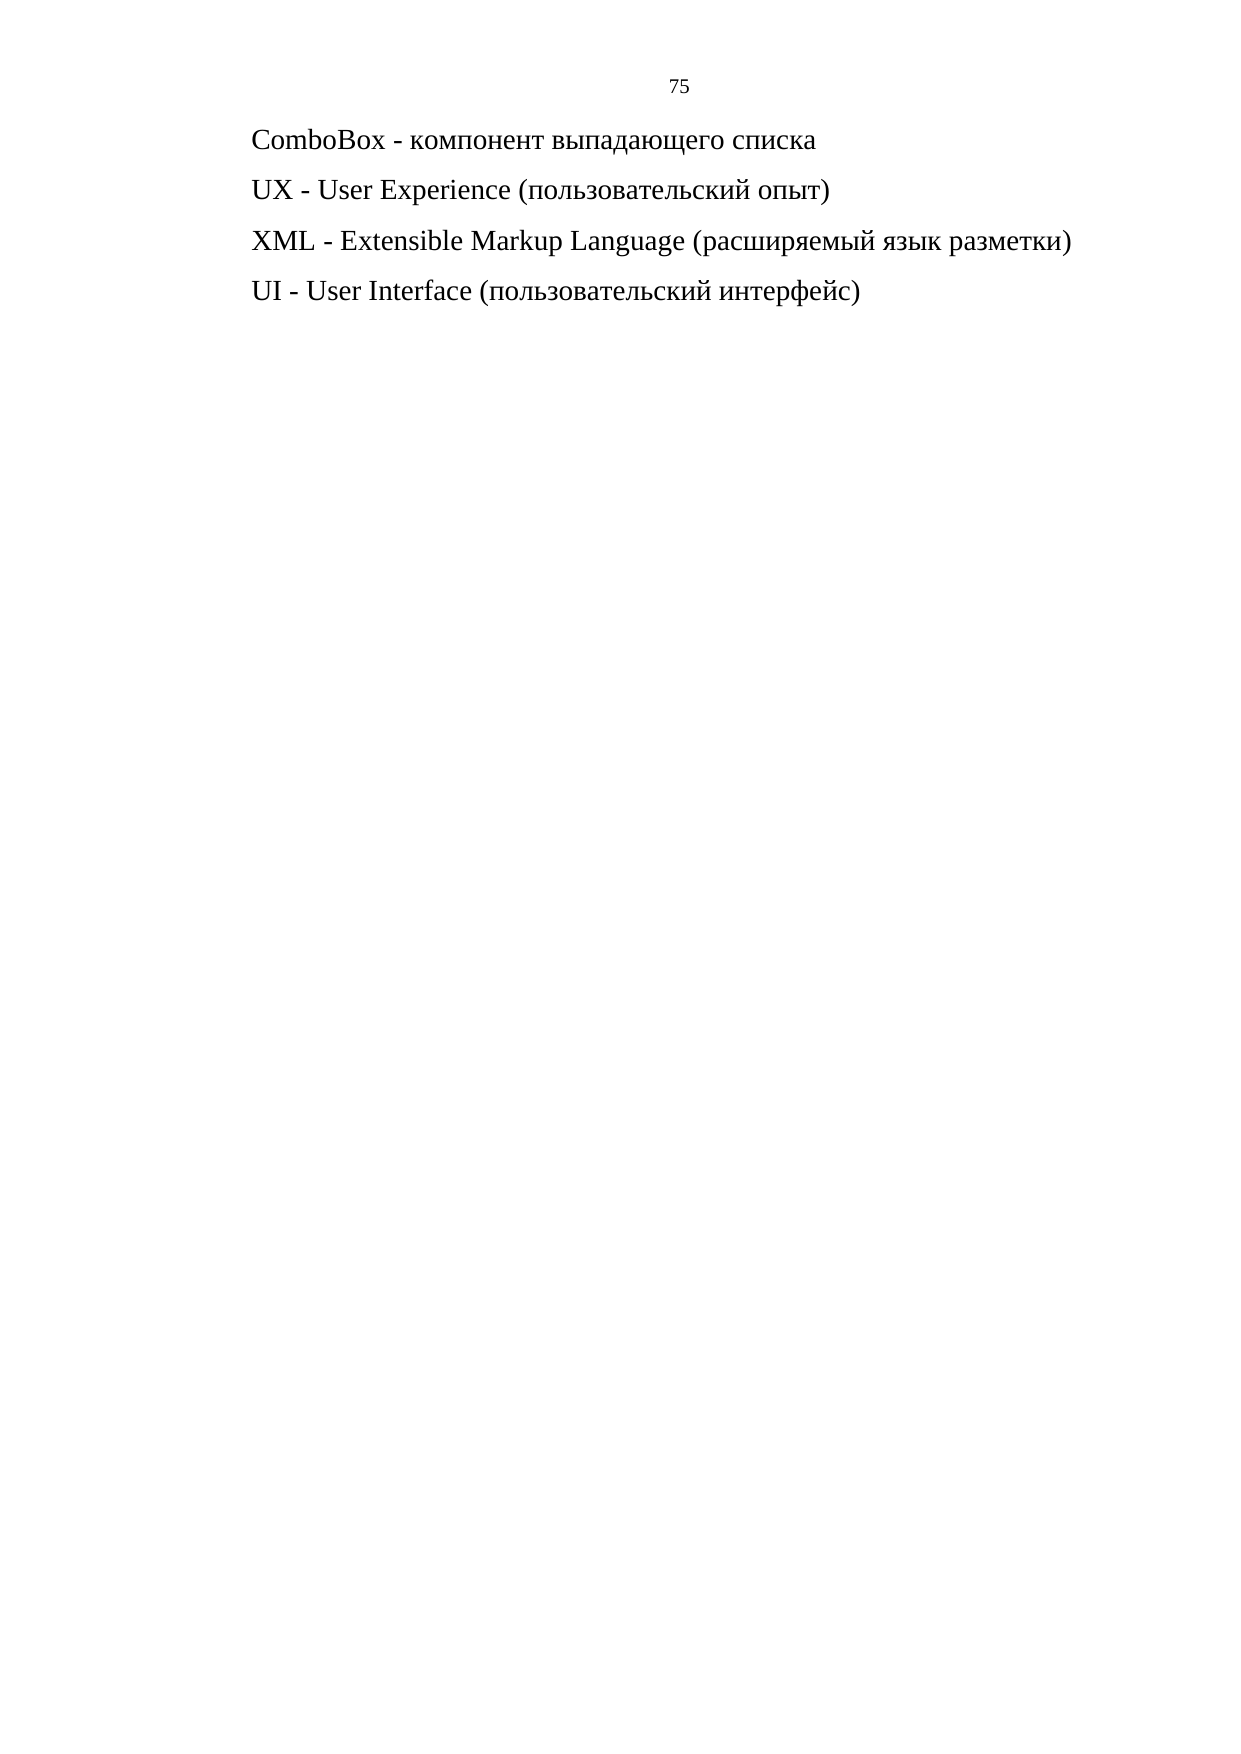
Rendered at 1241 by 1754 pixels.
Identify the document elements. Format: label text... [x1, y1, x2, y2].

text ComboBox - компонент выпадающего списка [177, 122, 1181, 156]
text XML - Extensible Markup Language (расширяемый язык разметки) [177, 223, 1181, 256]
text UX - User Experience (пользовательский опыт) [177, 172, 1181, 206]
text UI - User Interface (пользовательский интерфейс) [177, 273, 1181, 306]
